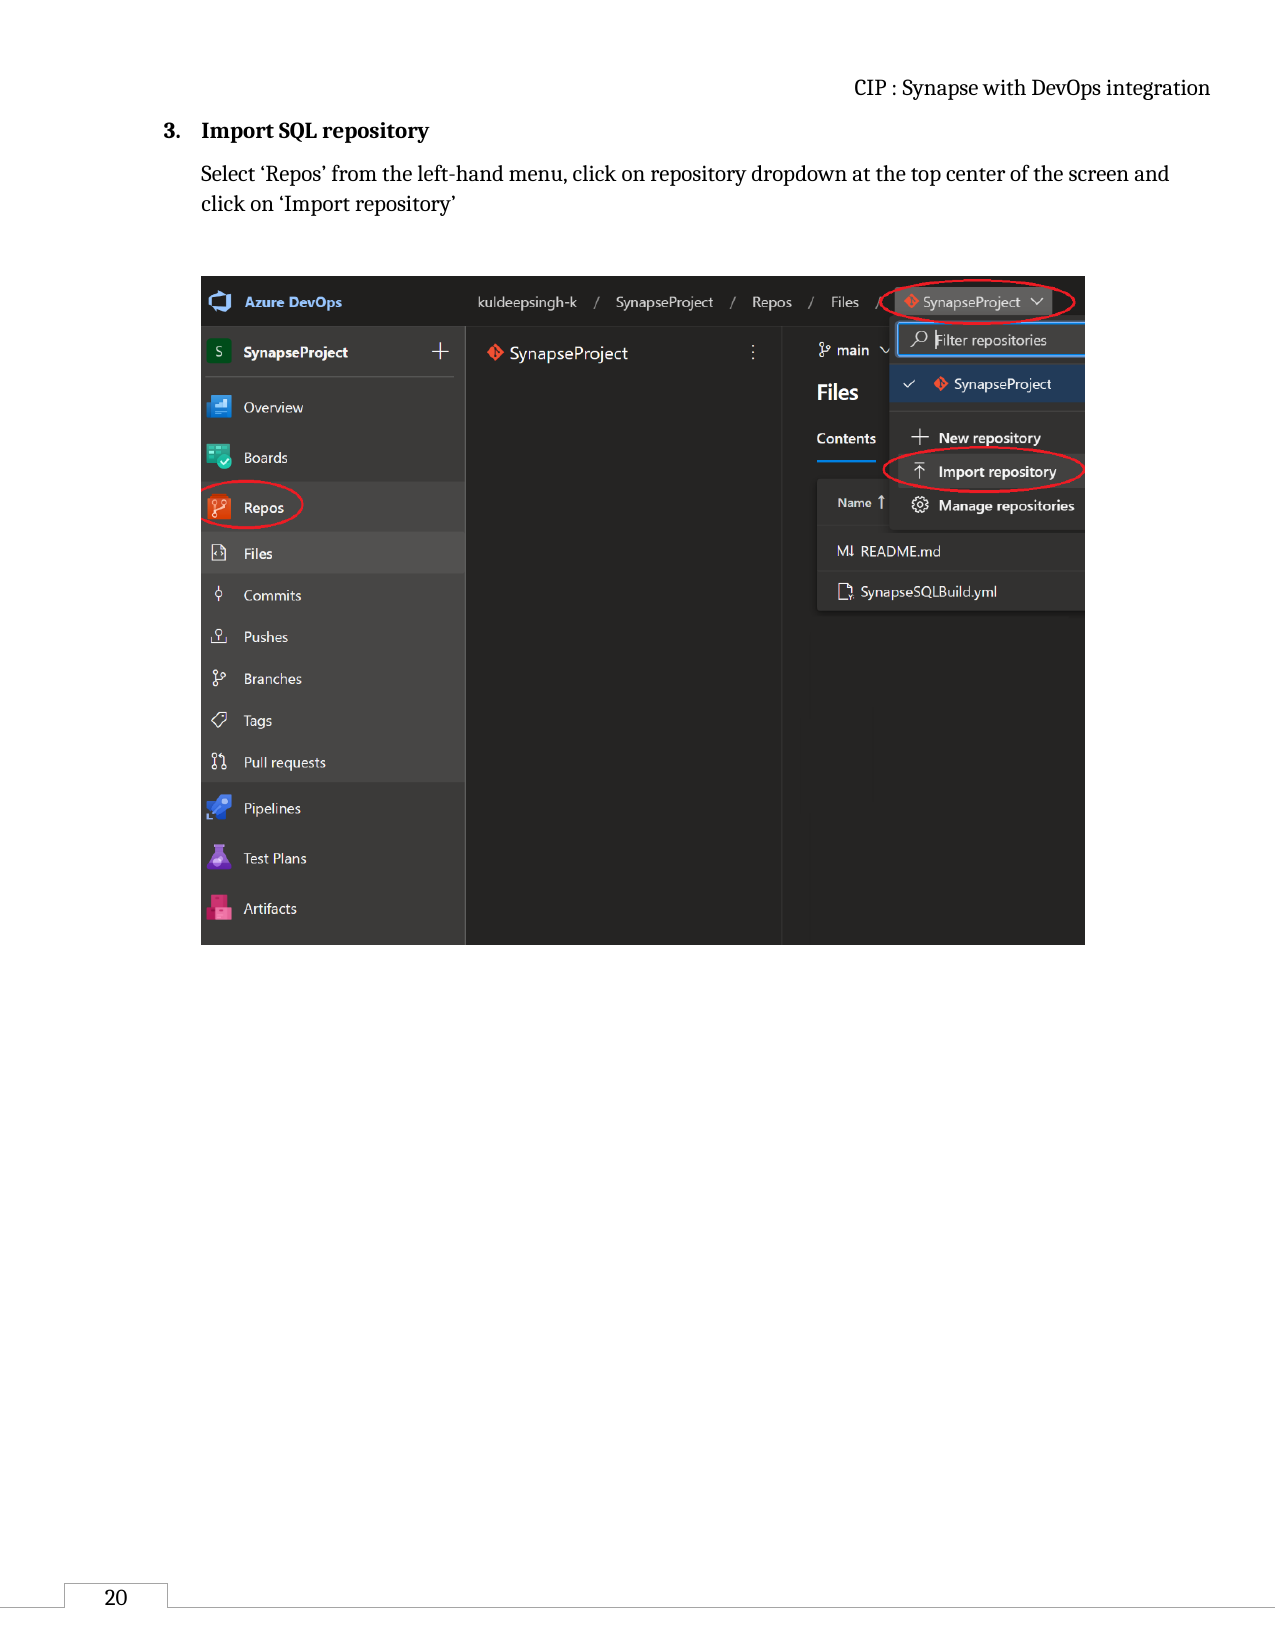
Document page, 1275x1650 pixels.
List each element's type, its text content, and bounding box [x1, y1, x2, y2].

text Select ‘Repos’ from the left-hand menu, click on repository dropdown at the top center of the screen and click on ‘Import repository’ [201, 161, 1196, 217]
picture [201, 276, 1085, 945]
text Import SQL repository [164, 118, 1211, 144]
